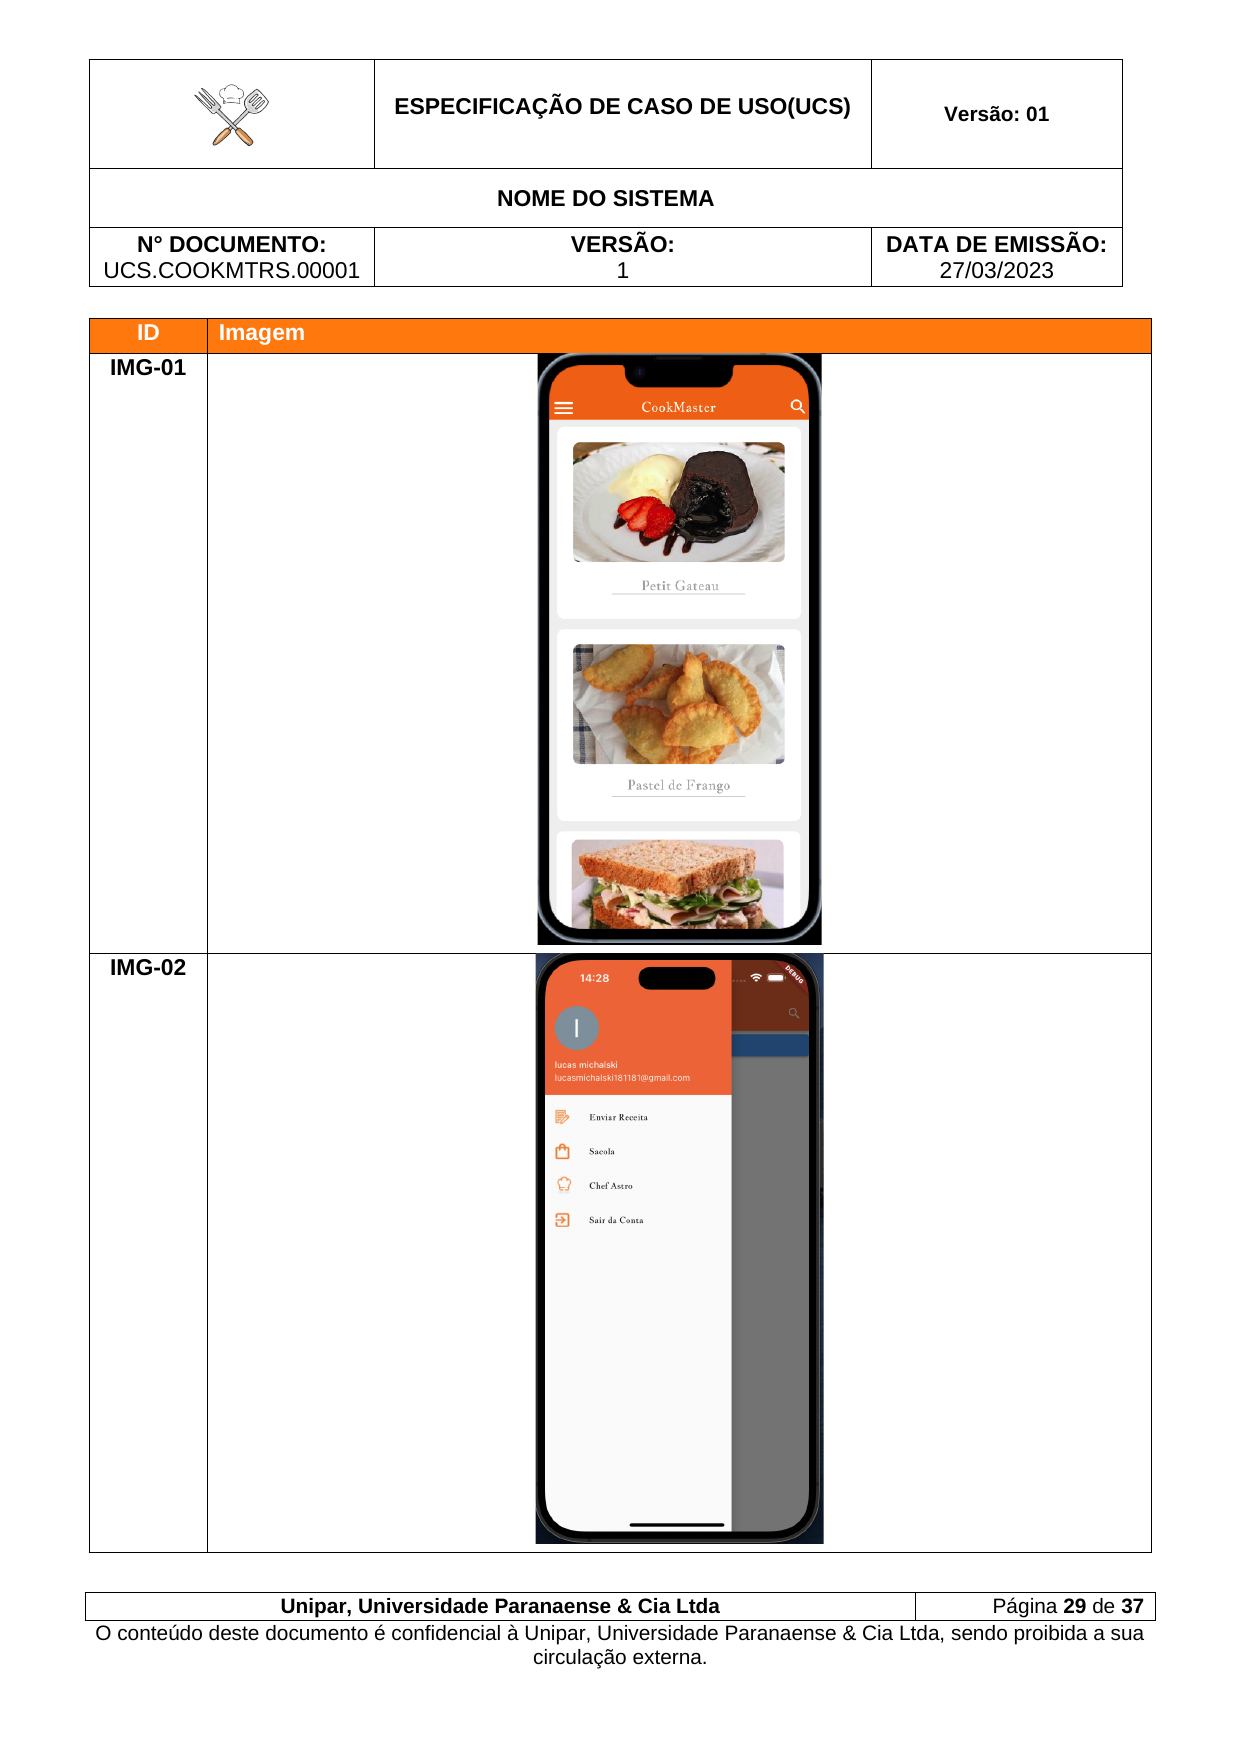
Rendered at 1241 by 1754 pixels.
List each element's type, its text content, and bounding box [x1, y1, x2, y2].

table_cell IMG-02 [90, 954, 207, 1552]
picture [177, 60, 286, 168]
table_cell Imagem [208, 319, 1151, 353]
picture [535, 953, 824, 1544]
table_cell [208, 954, 1151, 1552]
table_cell IMG-01 [90, 354, 207, 952]
table_cell ID [90, 319, 207, 353]
table_cell [208, 354, 1151, 952]
picture [537, 353, 822, 945]
